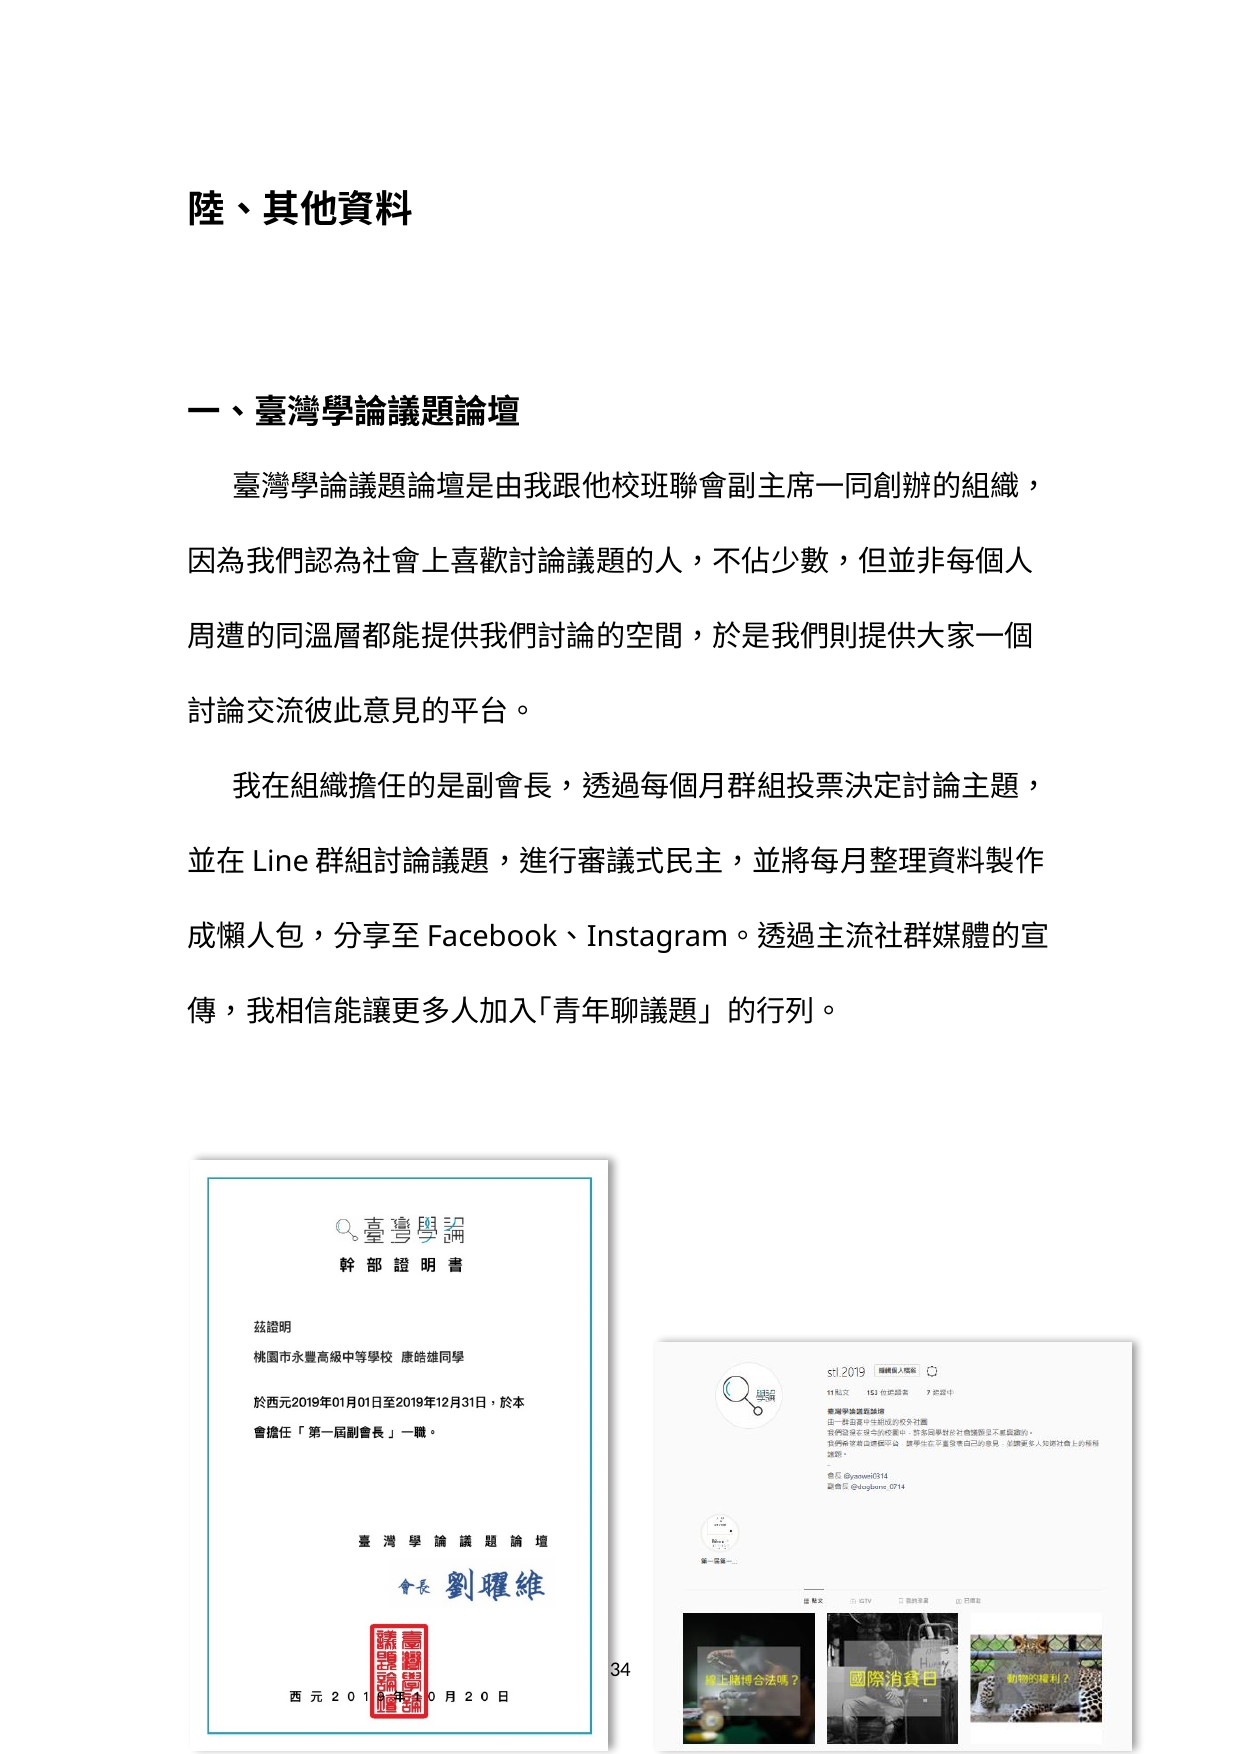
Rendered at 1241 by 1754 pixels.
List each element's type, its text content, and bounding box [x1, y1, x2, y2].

subtitle 陸、其他資料 [187, 169, 1053, 244]
text 臺灣學論議題論壇是由我跟他校班聯會副主席一同創辦的組織，因為我們認為社會上喜歡討論議題的人，不佔少數，但並非每個人周遭的同溫層都能提供我們討論的空間，於是我們則提供大家一個討論交流彼此意見的平台。 [187, 446, 1053, 746]
subtitle 一、臺灣學論議題論壇 [187, 371, 1053, 446]
text 我在組織擔任的是副會長，透過每個月群組投票決定討論主題，並在Line群組討論議題，進行審議式民主，並將每月整理資料製作成懶人包，分享至Facebook、Instagram。透過主流社群媒體的宣傳，我相信能讓更多人加入｢青年聊議題」的行列。 [187, 746, 1053, 1046]
picture [655, 1342, 1132, 1751]
picture [190, 1160, 608, 1751]
